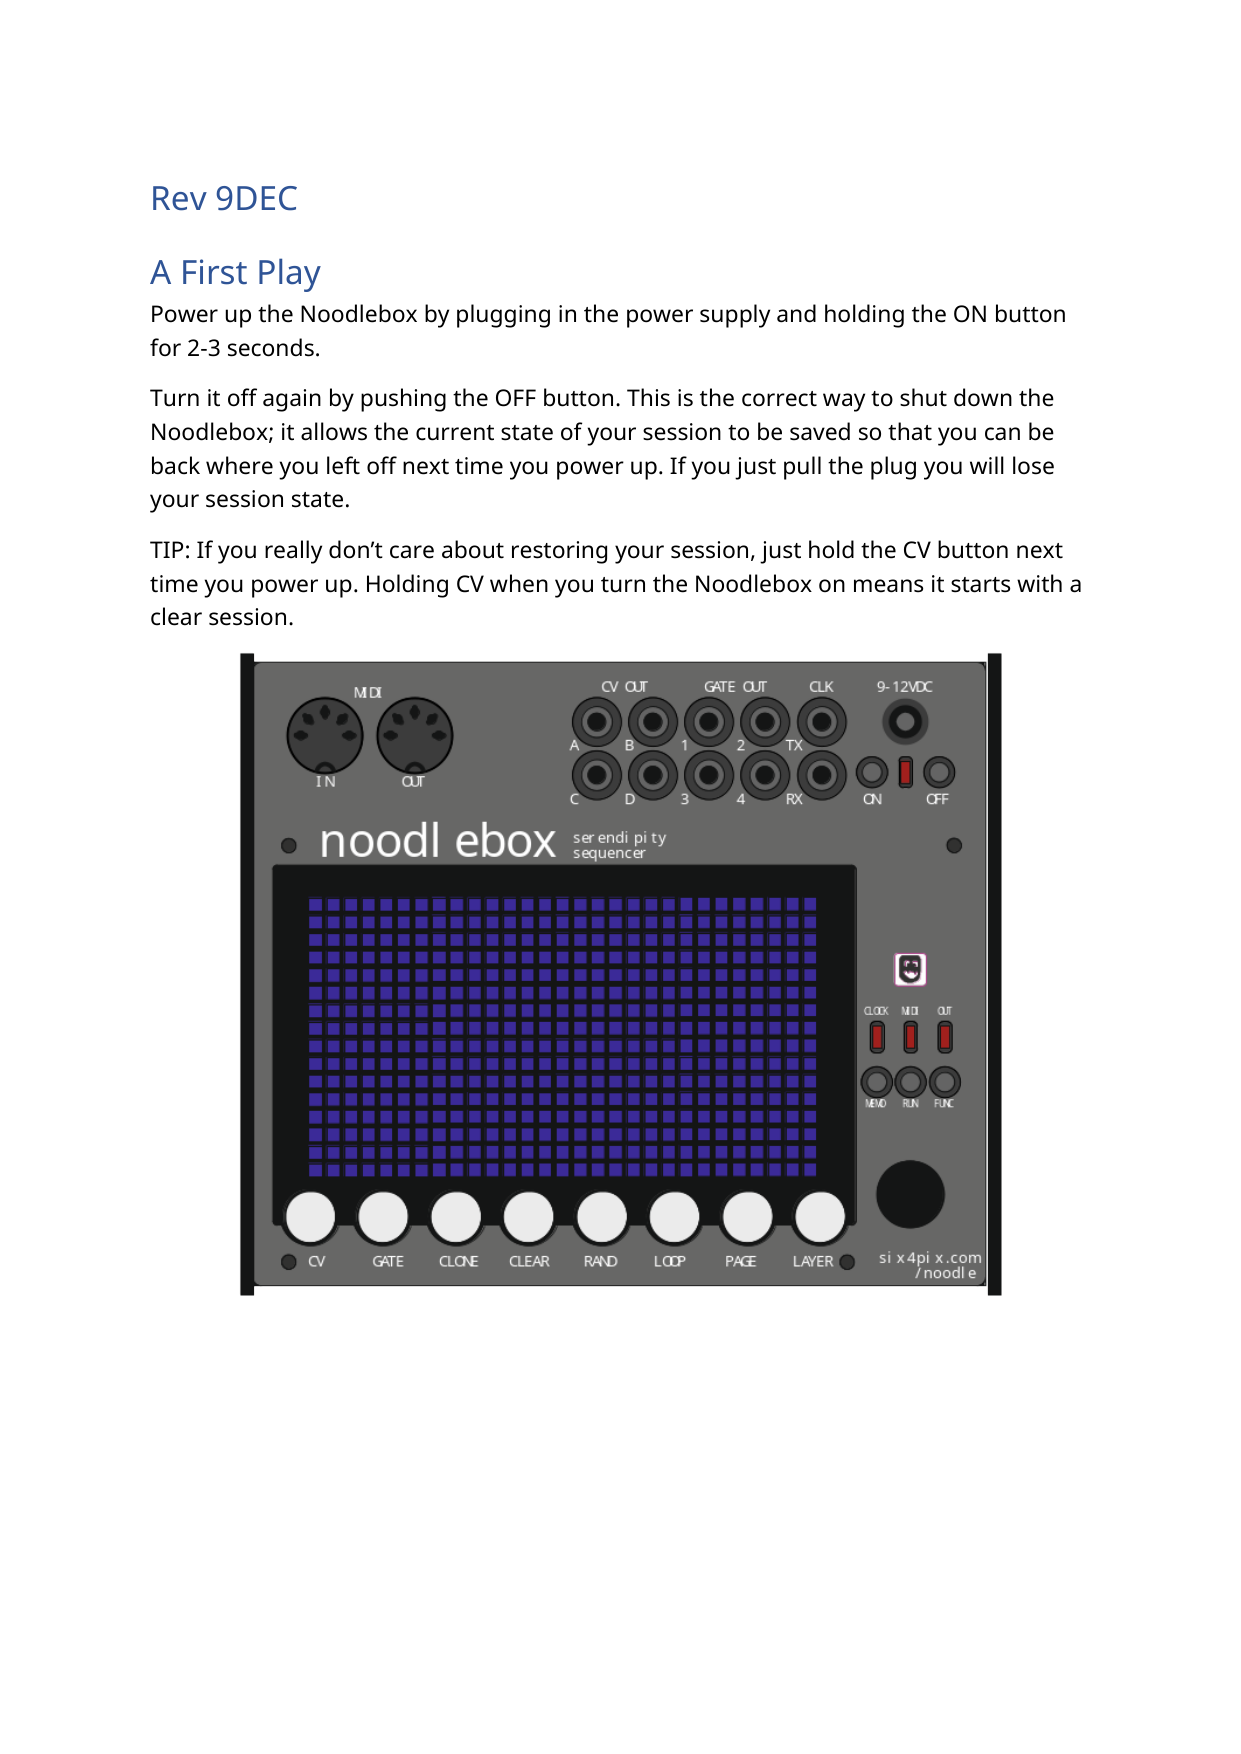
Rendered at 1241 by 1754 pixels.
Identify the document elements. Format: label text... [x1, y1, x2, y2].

subtitle Rev 9DEC [150, 175, 1090, 220]
subtitle A First Play [150, 249, 1090, 294]
text Turn it off again by pushing the OFF button. This is the correct way to shut down the Noodlebox; it allows the current state of your session to be saved so that you can be back where you left off next time you power up. If you just pull the plug you will lose your session state. [150, 382, 1090, 514]
text Power up the Noodlebox by plugging in the power supply and holding the ON button for 2-3 seconds. [150, 298, 1090, 363]
text TIP: If you really don’t care about restoring your session, just hold the CV button next time you power up. Holding CV when you turn the Noodlebox on means it starts with a clear session. [150, 534, 1090, 632]
